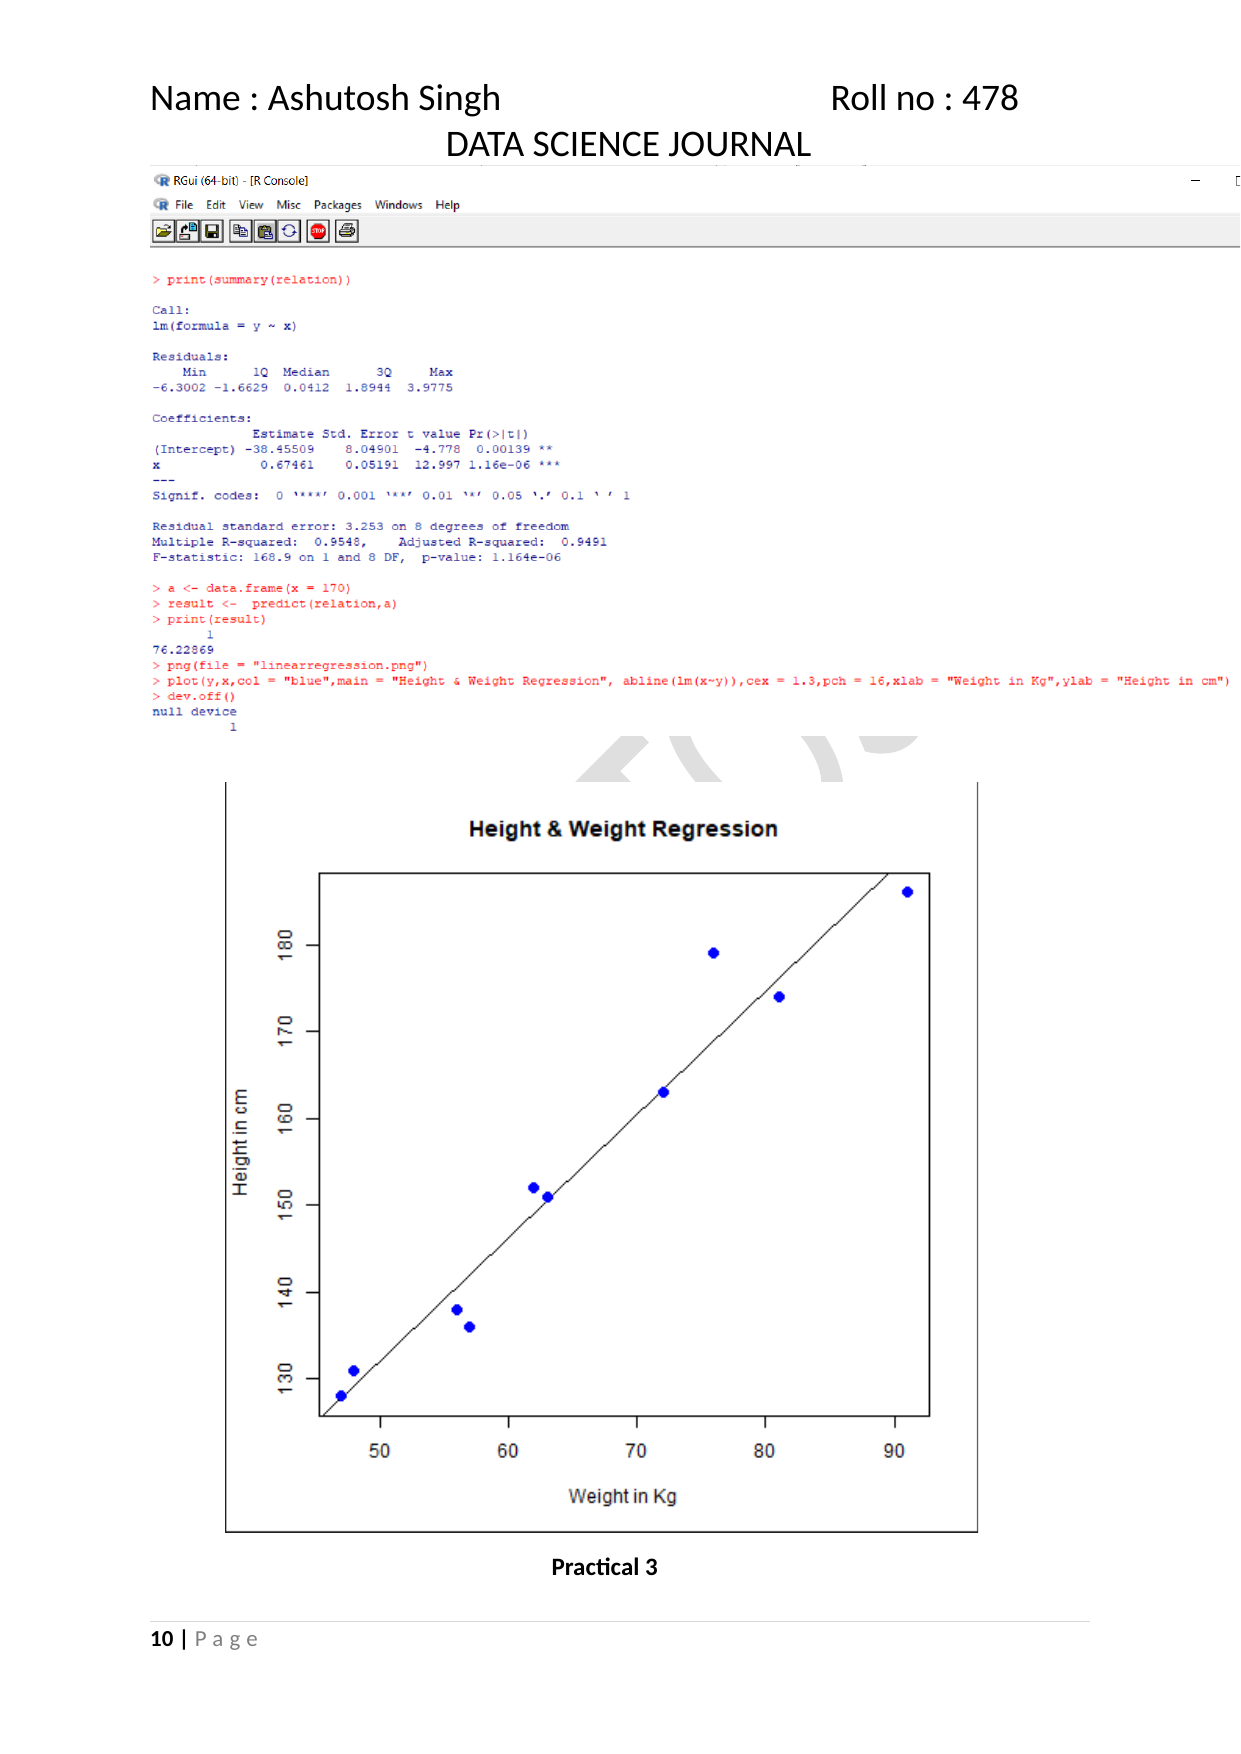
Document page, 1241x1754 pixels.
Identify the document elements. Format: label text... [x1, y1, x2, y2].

text Practical 3 [150, 1551, 1090, 1582]
picture [225, 782, 979, 1533]
picture [150, 165, 1241, 736]
